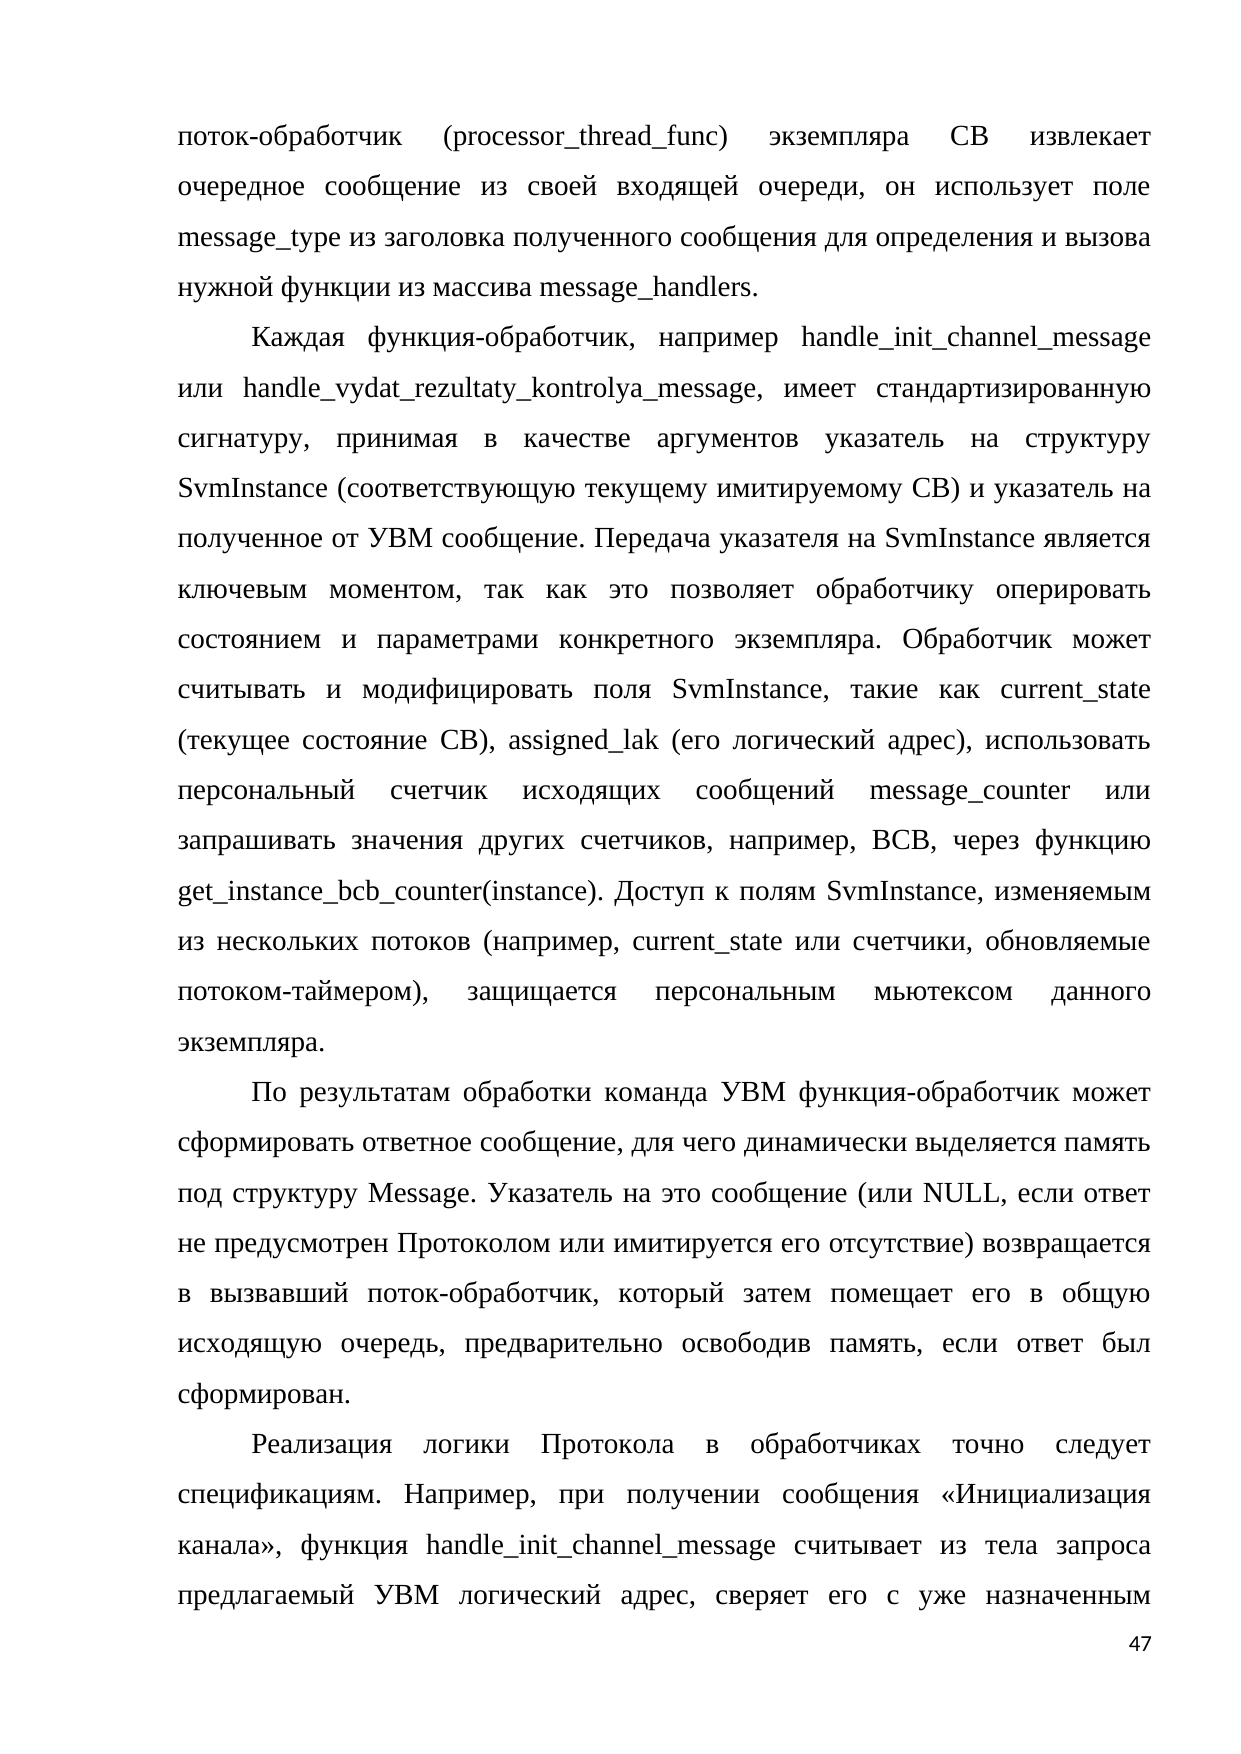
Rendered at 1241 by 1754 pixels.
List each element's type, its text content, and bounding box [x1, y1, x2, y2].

text Каждая функция-обработчик, например handle_init_channel_message или handle_vydat_rezultaty_kontrolya_message, имеет стандартизированную сигнатуру, принимая в качестве аргументов указатель на структуру SvmInstance (соответствующую текущему имитируемому СВ) и указатель на полученное от УВМ сообщение. Передача указателя на SvmInstance является ключевым моментом, так как это позволяет обработчику оперировать состоянием и параметрами конкретного экземпляра. Обработчик может считывать и модифицировать поля SvmInstance, такие как current_state (текущее состояние СВ), assigned_lak (его логический адрес), использовать персональный счетчик исходящих сообщений message_counter или запрашивать значения других счетчиков, например, BCB, через функцию get_instance_bcb_counter(instance). Доступ к полям SvmInstance, изменяемым из нескольких потоков (например, current_state или счетчики, обновляемые потоком-таймером), защищается персональным мьютексом данного экземпляра. [177, 319, 1152, 1057]
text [177, 118, 1152, 303]
text По результатам обработки команда УВМ функция-обработчик может сформировать ответное сообщение, для чего динамически выделяется память под структуру Message. Указатель на это сообщение (или NULL, если ответ не предусмотрен Протоколом или имитируется его отсутствие) возвращается в вызвавший поток-обработчик, который затем помещает его в общую исходящую очередь, предварительно освободив память, если ответ был сформирован. [177, 1074, 1152, 1409]
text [177, 1426, 1152, 1611]
